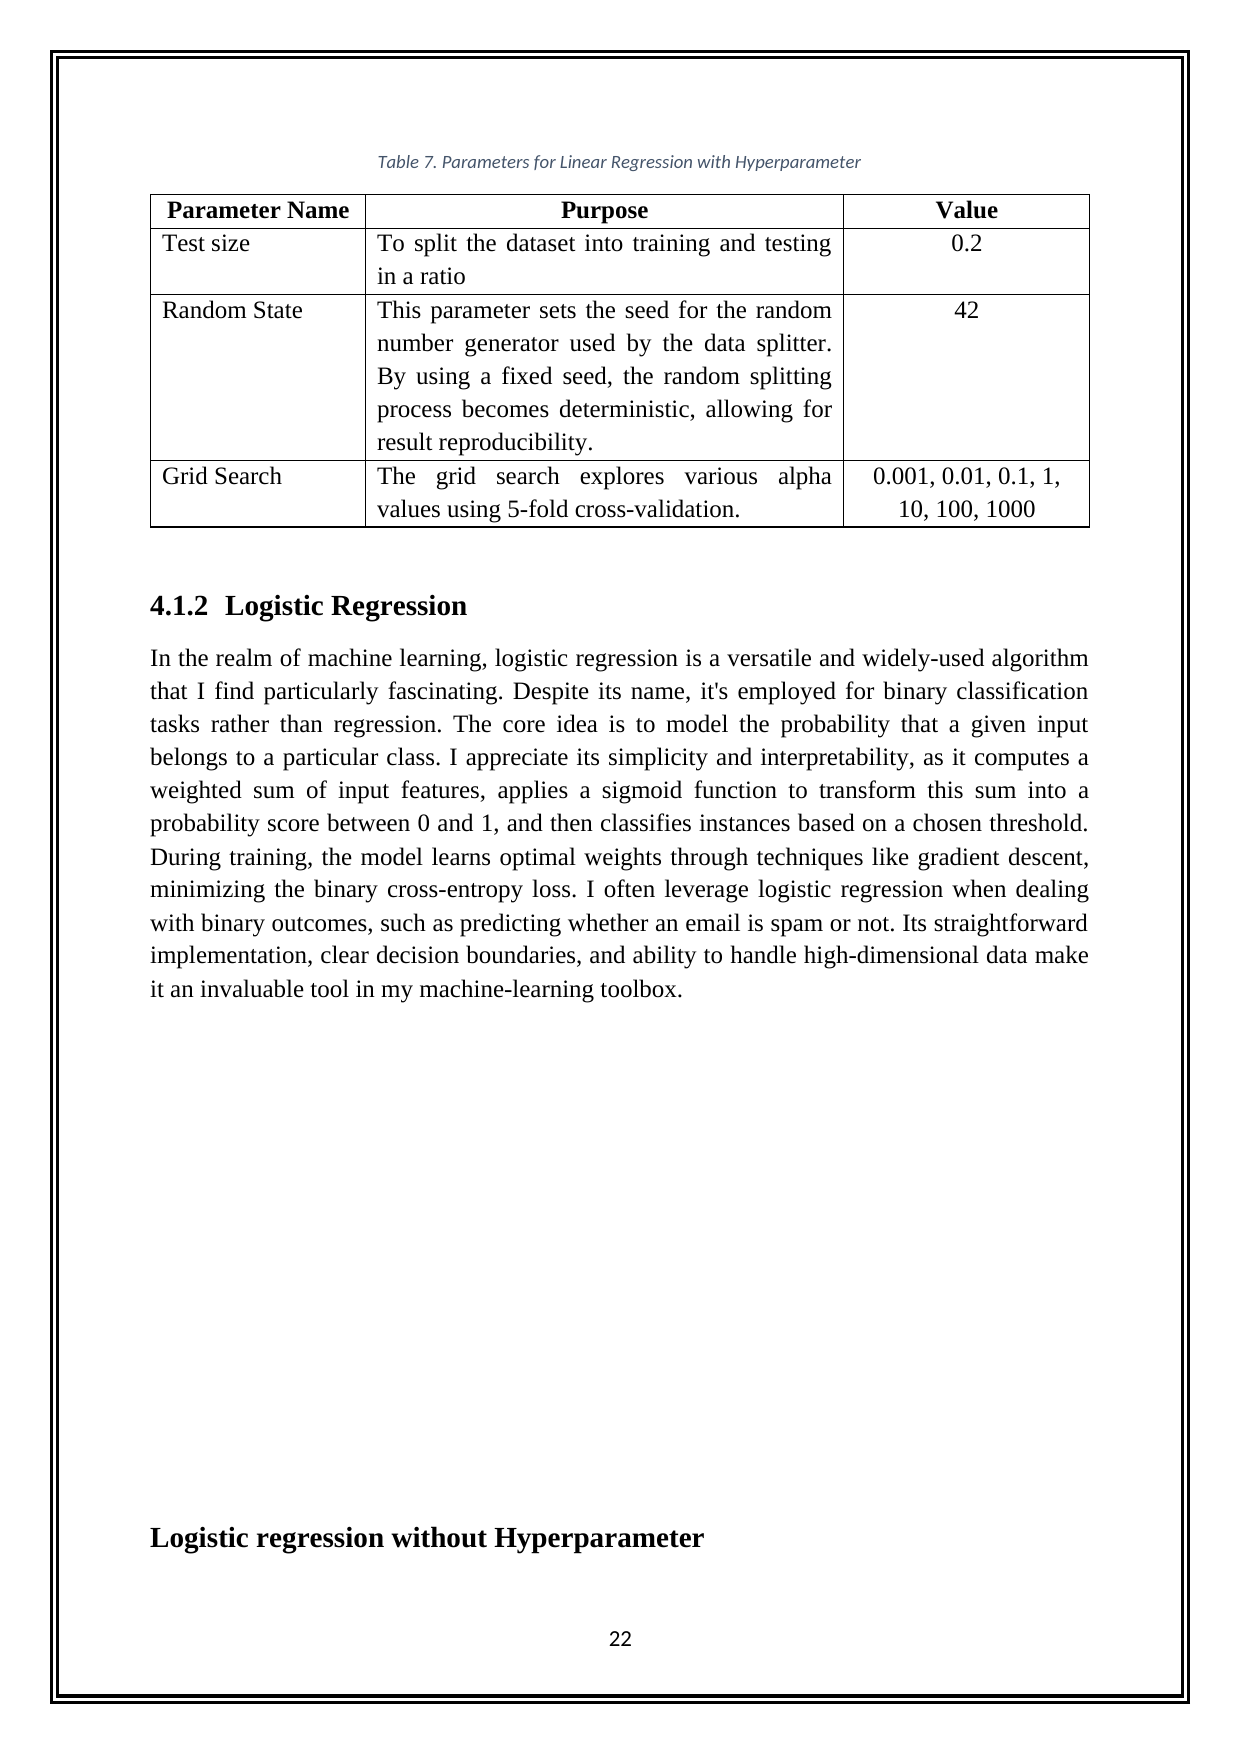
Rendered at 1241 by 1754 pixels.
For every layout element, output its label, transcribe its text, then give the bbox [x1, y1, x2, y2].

table_cell This parameter sets the seed for the random number generator used by the data splitter. By using a fixed seed, the random splitting process becomes deterministic, allowing for result reproducibility. [366, 295, 843, 460]
table_cell 0.001, 0.01, 0.1, 1, 10, 100, 1000 [844, 461, 1089, 526]
table_cell The grid search explores various alpha values using 5-fold cross-validation. [366, 461, 843, 526]
table_cell Test size [151, 229, 365, 294]
table_header Purpose [366, 195, 843, 227]
table_cell Grid Search [151, 461, 365, 526]
table_cell 42 [844, 295, 1089, 460]
text Logistic regression without Hyperparameter [150, 1520, 1090, 1554]
text Table 7. Parameters for Linear Regression with Hyperparameter [150, 150, 1090, 173]
table_header Value [844, 195, 1089, 227]
table_header Parameter Name [151, 195, 365, 227]
table_cell 0.2 [844, 229, 1089, 294]
table_cell To split the dataset into training and testing in a ratio [366, 229, 843, 294]
text In the realm of machine learning, logistic regression is a versatile and widely-used algorithm that I find particularly fascinating. Despite its name, it's employed for binary classification tasks rather than regression. The core idea is to model the probability that a given input belongs to a particular class. I appreciate its simplicity and interpretability, as it computes a weighted sum of input features, applies a sigmoid function to transform this sum into a probability score between 0 and 1, and then classifies instances based on a chosen threshold. During training, the model learns optimal weights through techniques like gradient descent, minimizing the binary cross-entropy loss. I often leverage logistic regression when dealing with binary outcomes, such as predicting whether an email is spam or not. Its straightforward implementation, clear decision boundaries, and ability to handle high-dimensional data make it an invaluable tool in my machine-learning toolbox. [150, 643, 1090, 1002]
table_cell Random State [151, 295, 365, 460]
list Logistic Regression [150, 588, 1090, 622]
